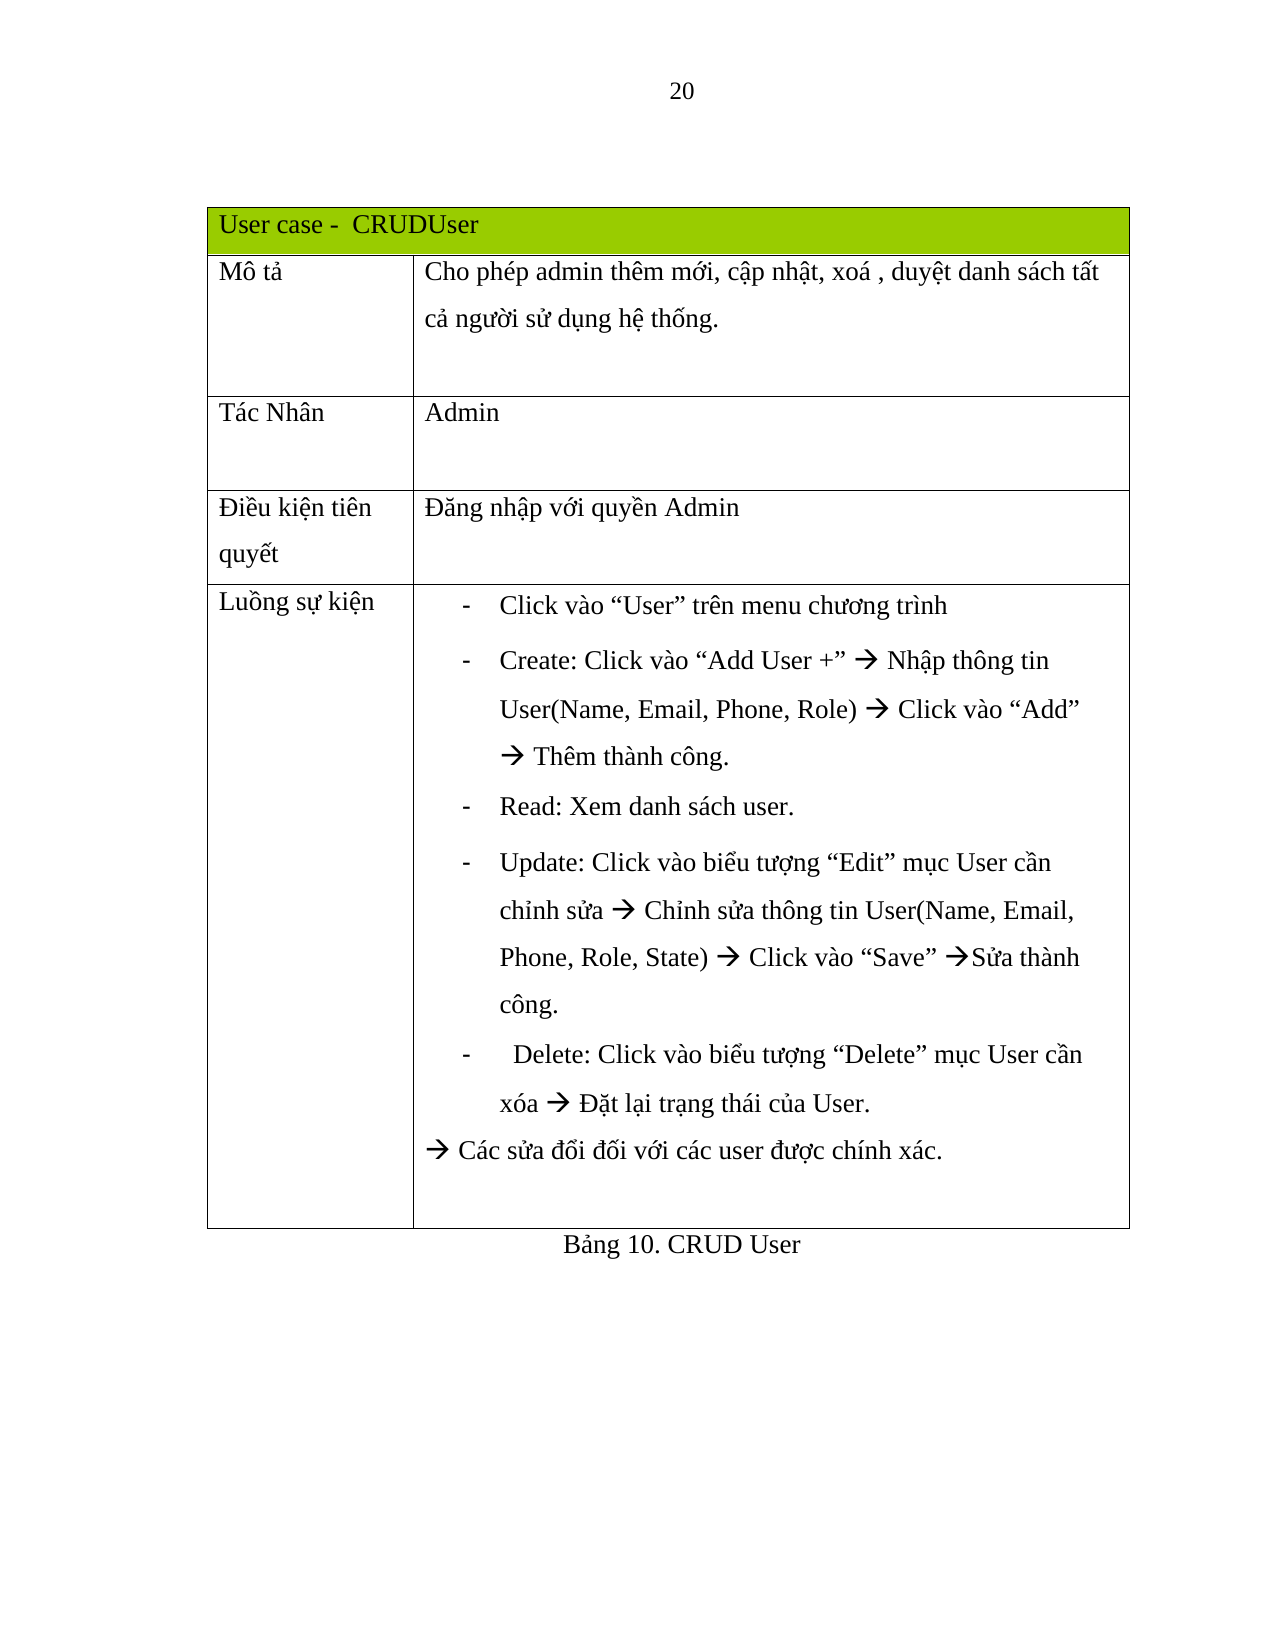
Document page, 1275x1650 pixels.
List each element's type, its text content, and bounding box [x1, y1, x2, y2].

text Bảng 10. CRUD User [207, 1228, 1157, 1259]
table_cell Cho phép admin thêm mới, cập nhật, xoá , duyệt danh sách tất cả người sử dụng hệ thống. [414, 256, 1129, 396]
table_cell Luồng sự kiện [208, 585, 413, 1227]
table_header User case - CRUDUser [208, 208, 1129, 254]
table_cell Mô tả [208, 256, 413, 396]
table_cell Điều kiện tiên quyết [208, 491, 413, 584]
table_cell Đăng nhập với quyền Admin [414, 491, 1129, 584]
table_cell Tác Nhân [208, 397, 413, 490]
table_cell Click vào “User” trên menu chương trình Create: Click vào “Add User +” Nhập thông tin User(Name, Email, Phone, Role) Click vào “Add” Thêm thành công. Read: Xem danh sách user. Update: Click vào biểu tượng “Edit” mục User cần chỉnh sửa Chỉnh sửa thông tin User(Name, Email, Phone, Role, State) Click vào “Save” Sửa thành công. Delete: Click vào biểu tượng “Delete” mục User cần xóa Đặt lại trạng thái của User. Các sửa đổi đối với các user được chính xác. [414, 585, 1129, 1227]
table_cell Admin [414, 397, 1129, 490]
